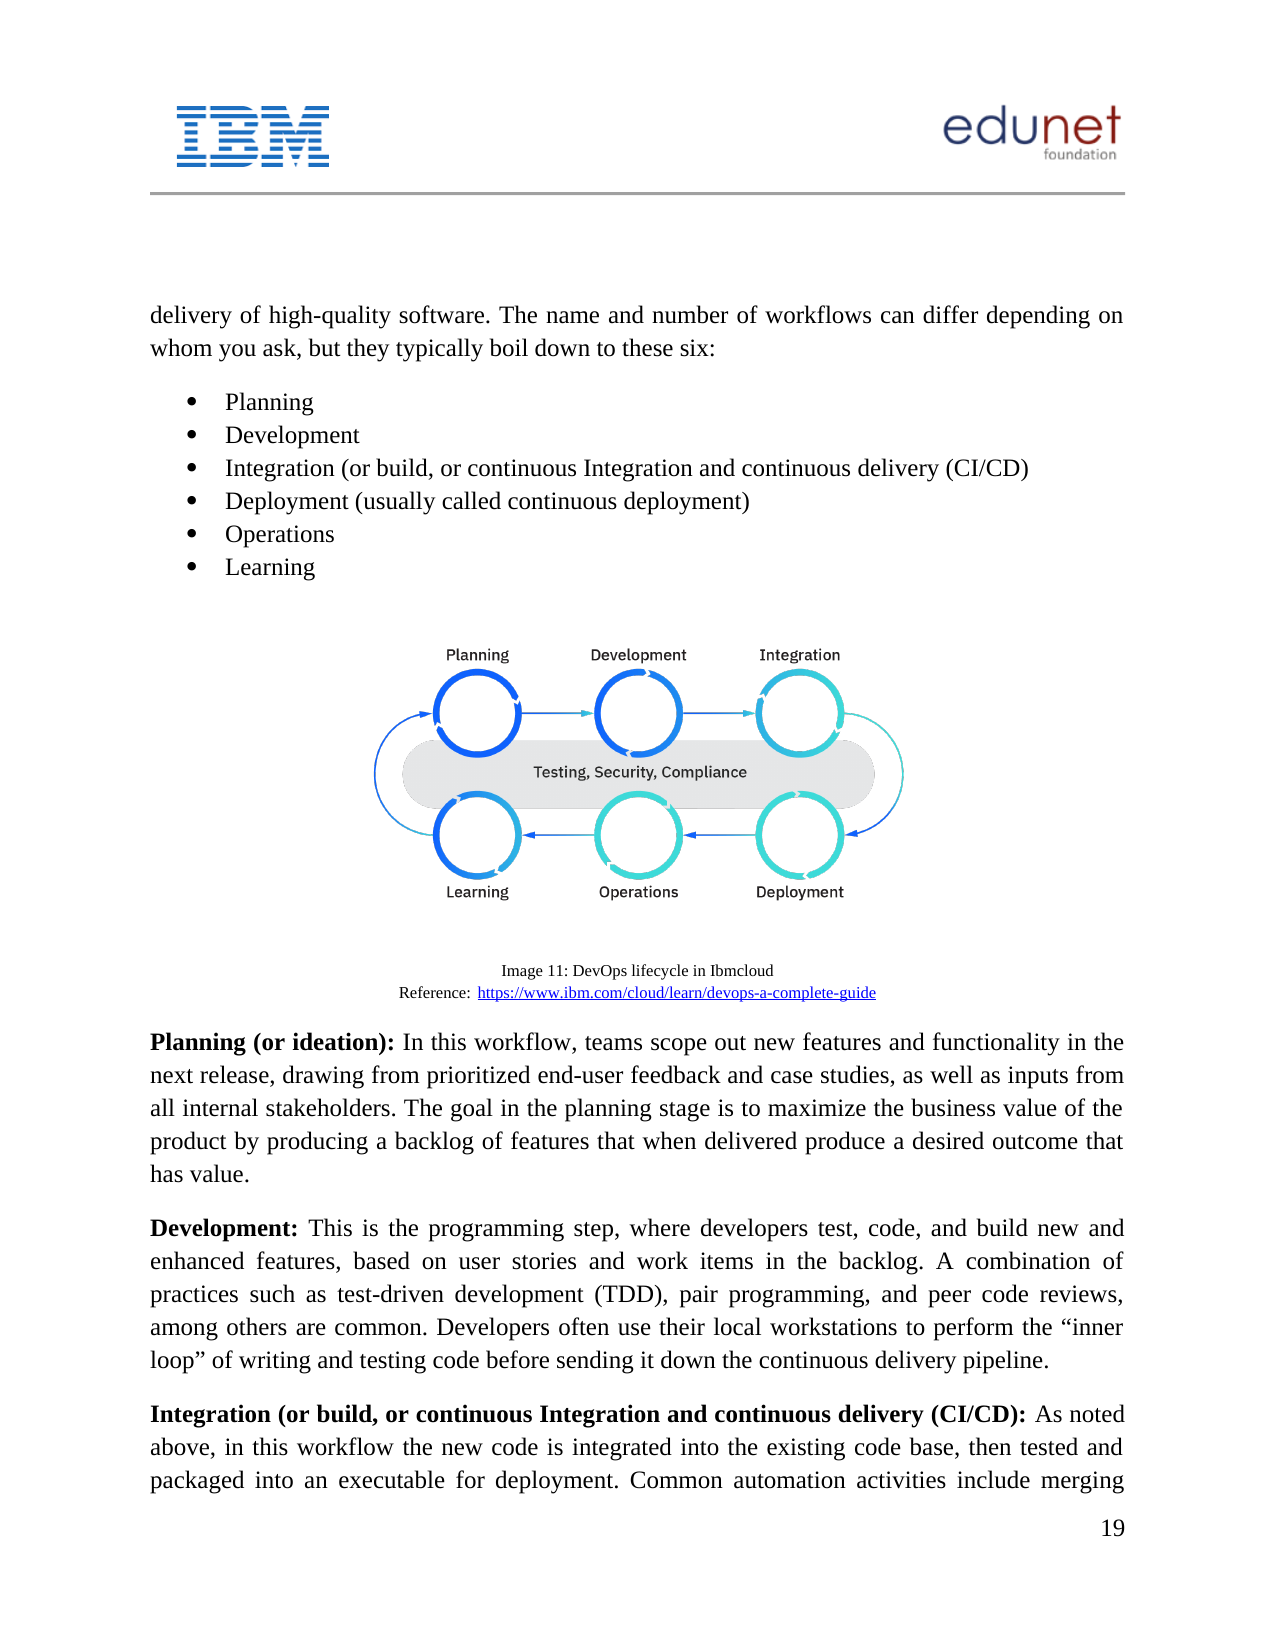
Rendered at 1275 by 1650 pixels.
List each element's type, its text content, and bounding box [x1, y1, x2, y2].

text Development: This is the programming step, where developers test, code, and build new and enhanced features, based on user stories and work items in the backlog. A combination of practices such as test-driven development (TDD), pair programming, and peer code reviews, among others are common. Developers often use their local workstations to perform the “inner loop” of writing and testing code before sending it down the continuous delivery pipeline. [150, 1213, 1125, 1373]
text Planning (or ideation): In this workflow, teams scope out new features and functionality in the next release, drawing from prioritized end-user feedback and case studies, as well as inputs from all internal stakeholders. The goal in the planning stage is to maximize the business value of the product by producing a backlog of features that when delivered produce a desired outcome that has value. [150, 1027, 1125, 1188]
picture [176, 106, 329, 167]
text Image 11: DevOps lifecycle in Ibmcloud [150, 961, 1125, 980]
picture [321, 605, 954, 936]
list Development [187, 420, 1125, 448]
text Reference: https://www.ibm.com/cloud/learn/devops-a-complete-guide [150, 982, 1125, 1002]
list Operations [187, 519, 1125, 547]
list Planning [187, 387, 1125, 415]
list Deployment (usually called continuous deployment) [187, 486, 1125, 514]
list Integration (or build, or continuous Integration and continuous delivery (CI/CD) [187, 453, 1125, 481]
picture [941, 95, 1125, 167]
list Learning [187, 552, 1125, 581]
